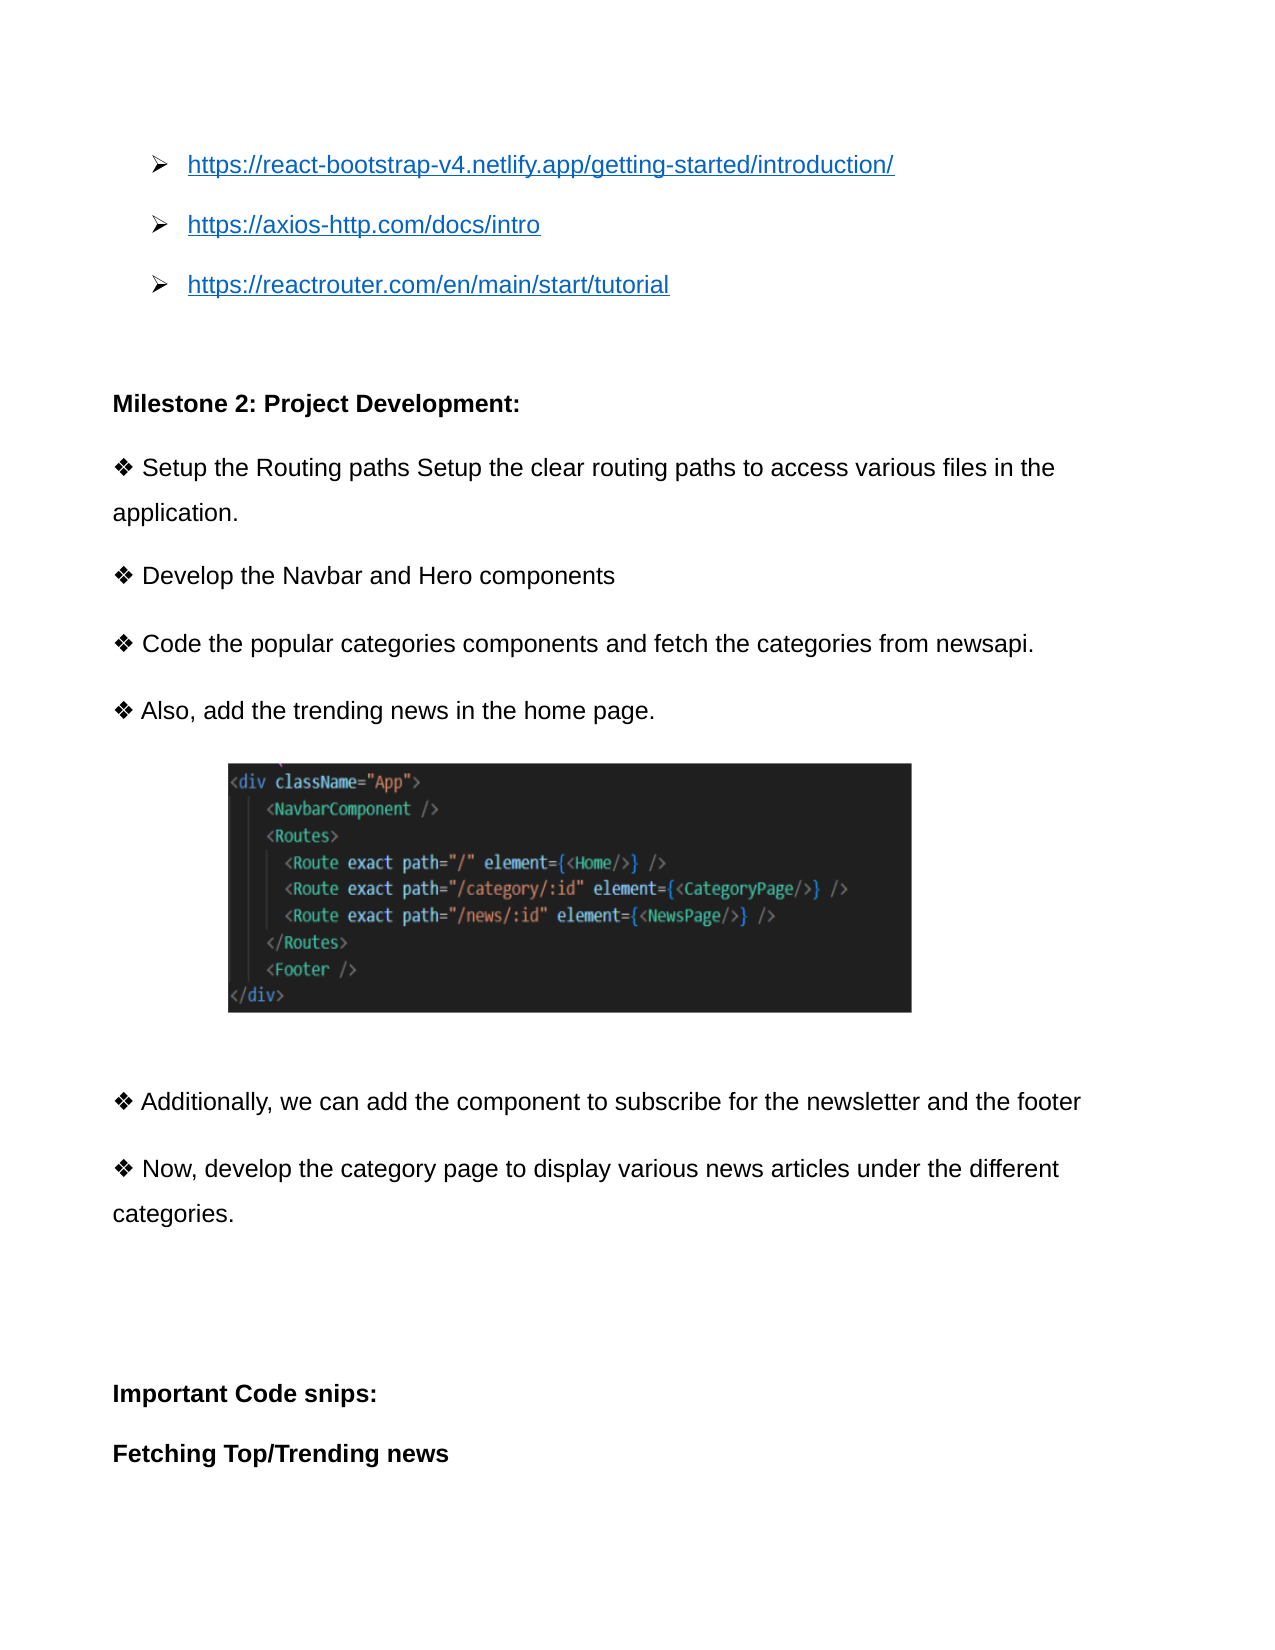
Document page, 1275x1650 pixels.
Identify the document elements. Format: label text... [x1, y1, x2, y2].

list https://axios-http.com/docs/intro [150, 210, 1162, 239]
text Fetching Top/Trending news [112, 1439, 1162, 1467]
list https://react-bootstrap-v4.netlify.app/getting-started/introduction/ [150, 150, 1162, 179]
text ❖ Also, add the trending news in the home page. [112, 693, 1162, 727]
list https://reactrouter.com/en/main/start/tutorial [150, 270, 1162, 299]
text ❖ Setup the Routing paths Setup the clear routing paths to access various files in the application. [112, 449, 1162, 526]
text ❖ Now, develop the category page to display various news articles under the different categories. [112, 1151, 1162, 1228]
text ❖ Develop the Navbar and Hero components [112, 557, 1162, 592]
text Milestone 2: Project Development: [112, 389, 1162, 418]
text ❖ Code the popular categories components and fetch the categories from newsapi. [112, 625, 1162, 659]
picture [208, 762, 918, 1019]
text ❖ Additionally, we can add the component to subscribe for the newsletter and the footer [112, 1083, 1162, 1117]
text Important Code snips: [112, 1379, 1162, 1408]
